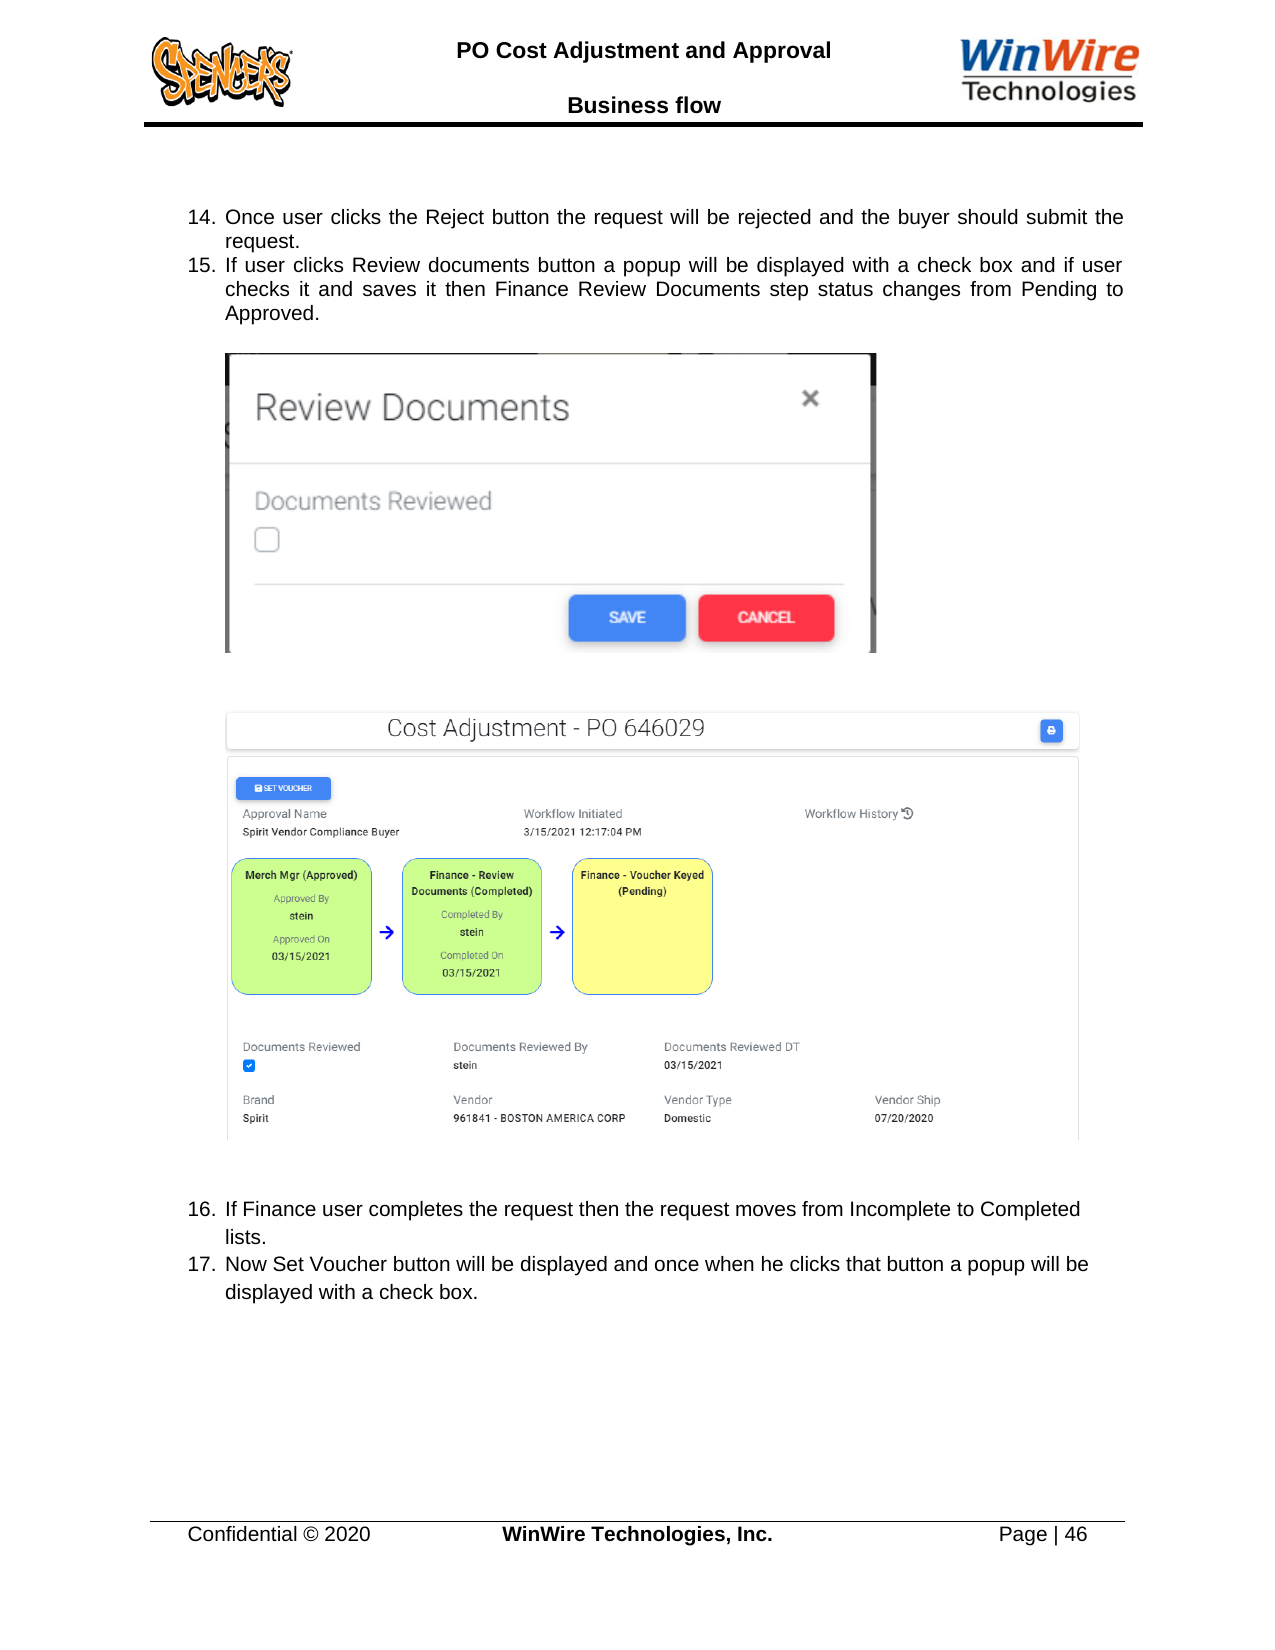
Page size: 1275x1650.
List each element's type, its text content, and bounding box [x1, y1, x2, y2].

list Now Set Voucher button will be displayed and once when he clicks that button a popup will be displayed with a check box. [187, 1252, 1125, 1303]
picture [151, 37, 293, 107]
picture [225, 710, 1080, 1140]
list If Finance user completes the request then the request moves from Incomplete to Completed lists. [187, 1197, 1125, 1248]
picture [225, 353, 877, 653]
picture [959, 37, 1140, 103]
subtitle If user clicks Review documents button a popup will be displayed with a check box and if user checks it and saves it then Finance Review Documents step status changes from Pending to Approved. [187, 253, 1125, 325]
subtitle Once user clicks the Reject button the request will be rejected and the buyer should submit the request. [187, 205, 1125, 253]
